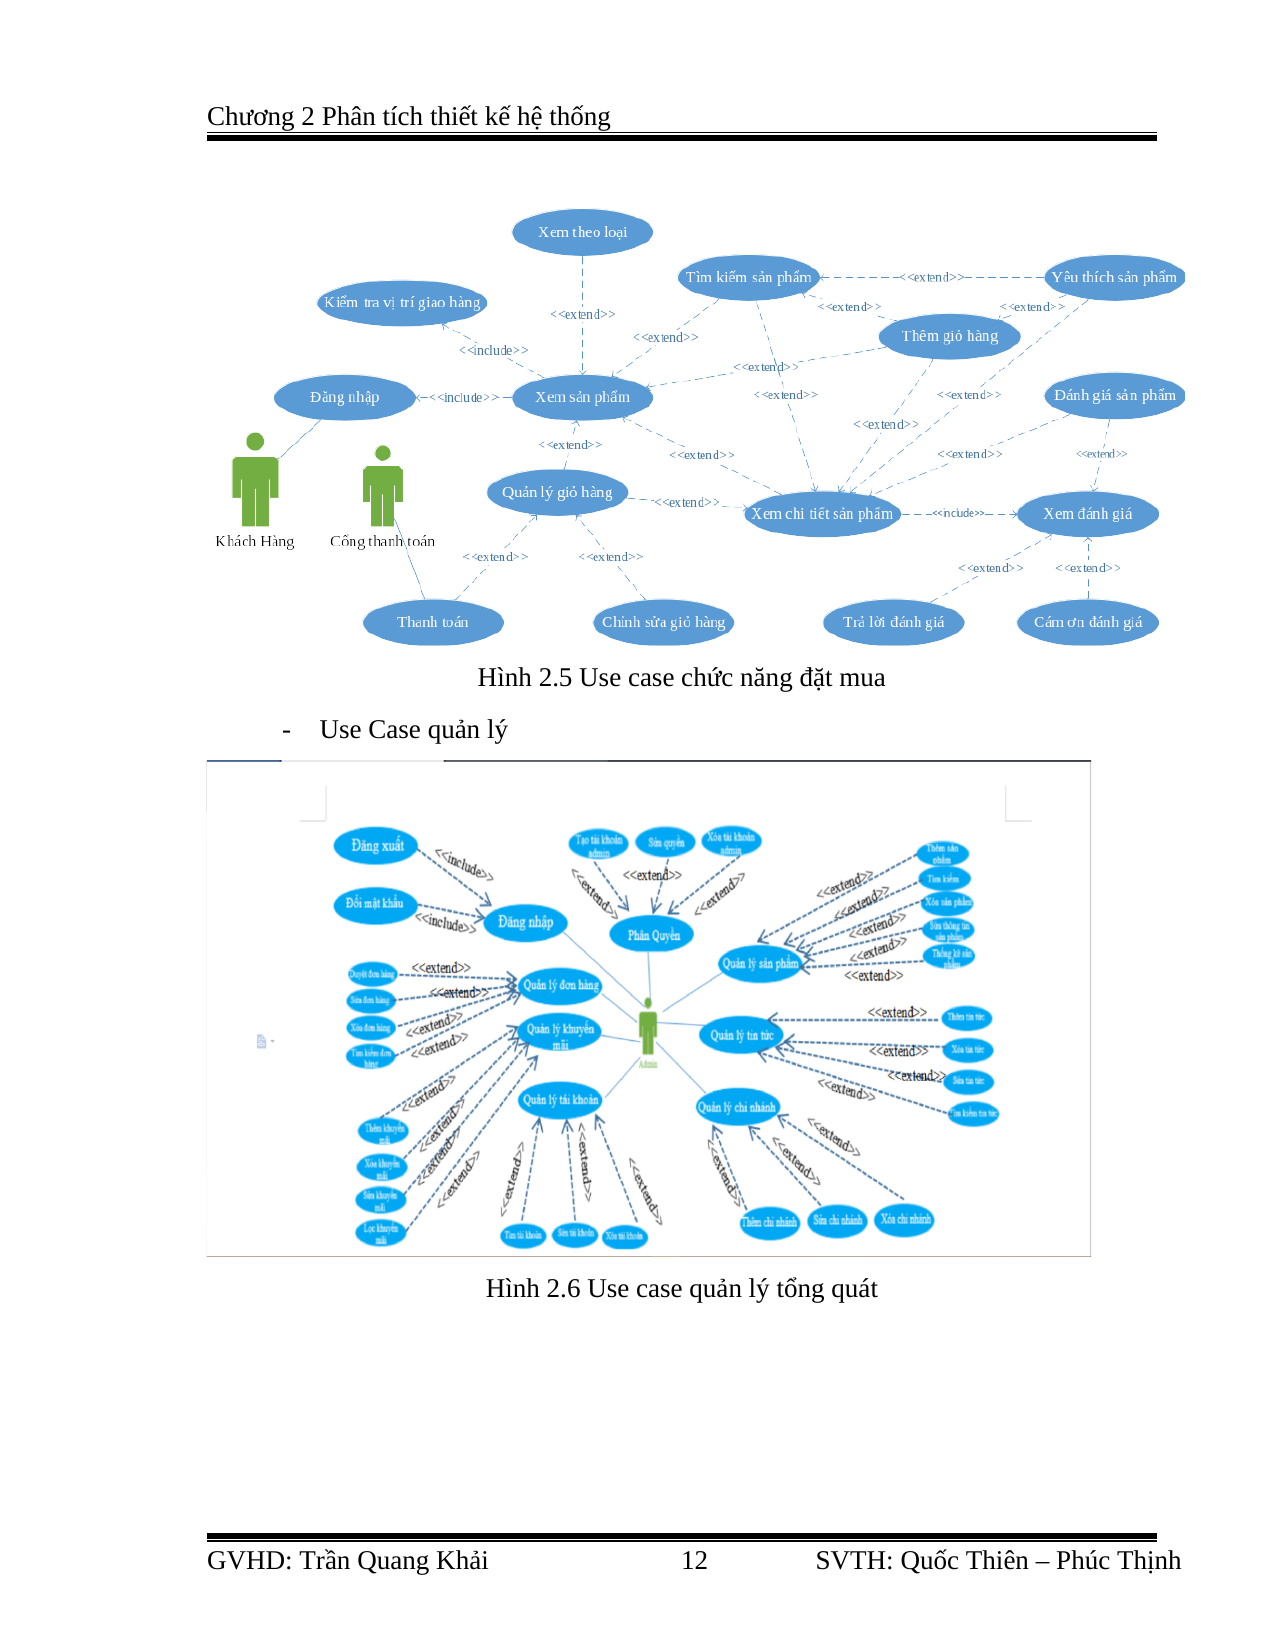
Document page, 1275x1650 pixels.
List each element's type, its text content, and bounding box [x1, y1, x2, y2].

text Hình 2.6 Use case quản lý tổng quát [207, 1273, 1157, 1304]
text Hình 2.5 Use case chức năng đặt mua [207, 661, 1157, 692]
list Use Case quản lý [282, 713, 1157, 744]
picture [206, 760, 1092, 1257]
